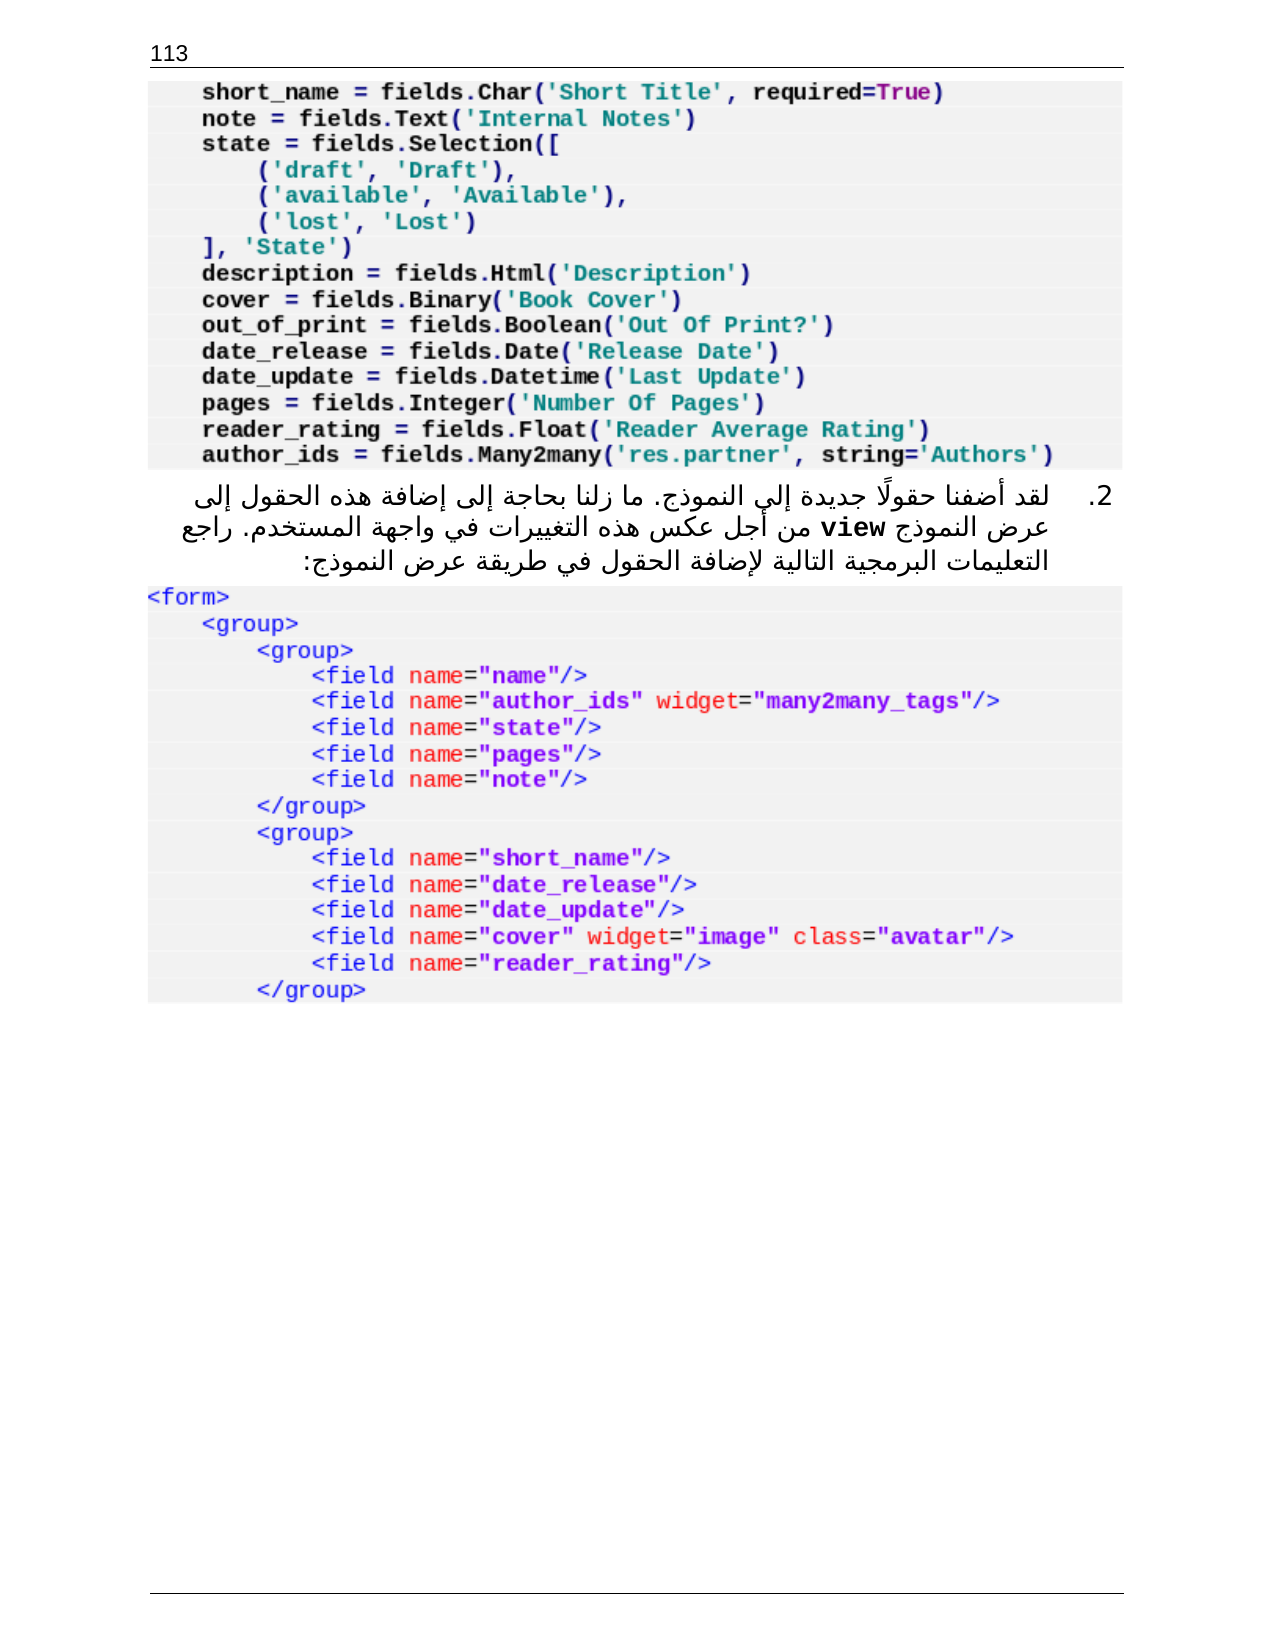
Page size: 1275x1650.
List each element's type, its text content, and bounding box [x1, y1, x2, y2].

list لقد أضفنا حقولًا جديدة إلى النموذج. ما زلنا بحاجة إلى إضافة هذه الحقول إلى عرض النموذج view من أجل عكس هذه التغييرات في واجهة المستخدم. راجع التعليمات البرمجية التالية لإضافة الحقول في طريقة عرض النموذج: [150, 480, 1087, 576]
